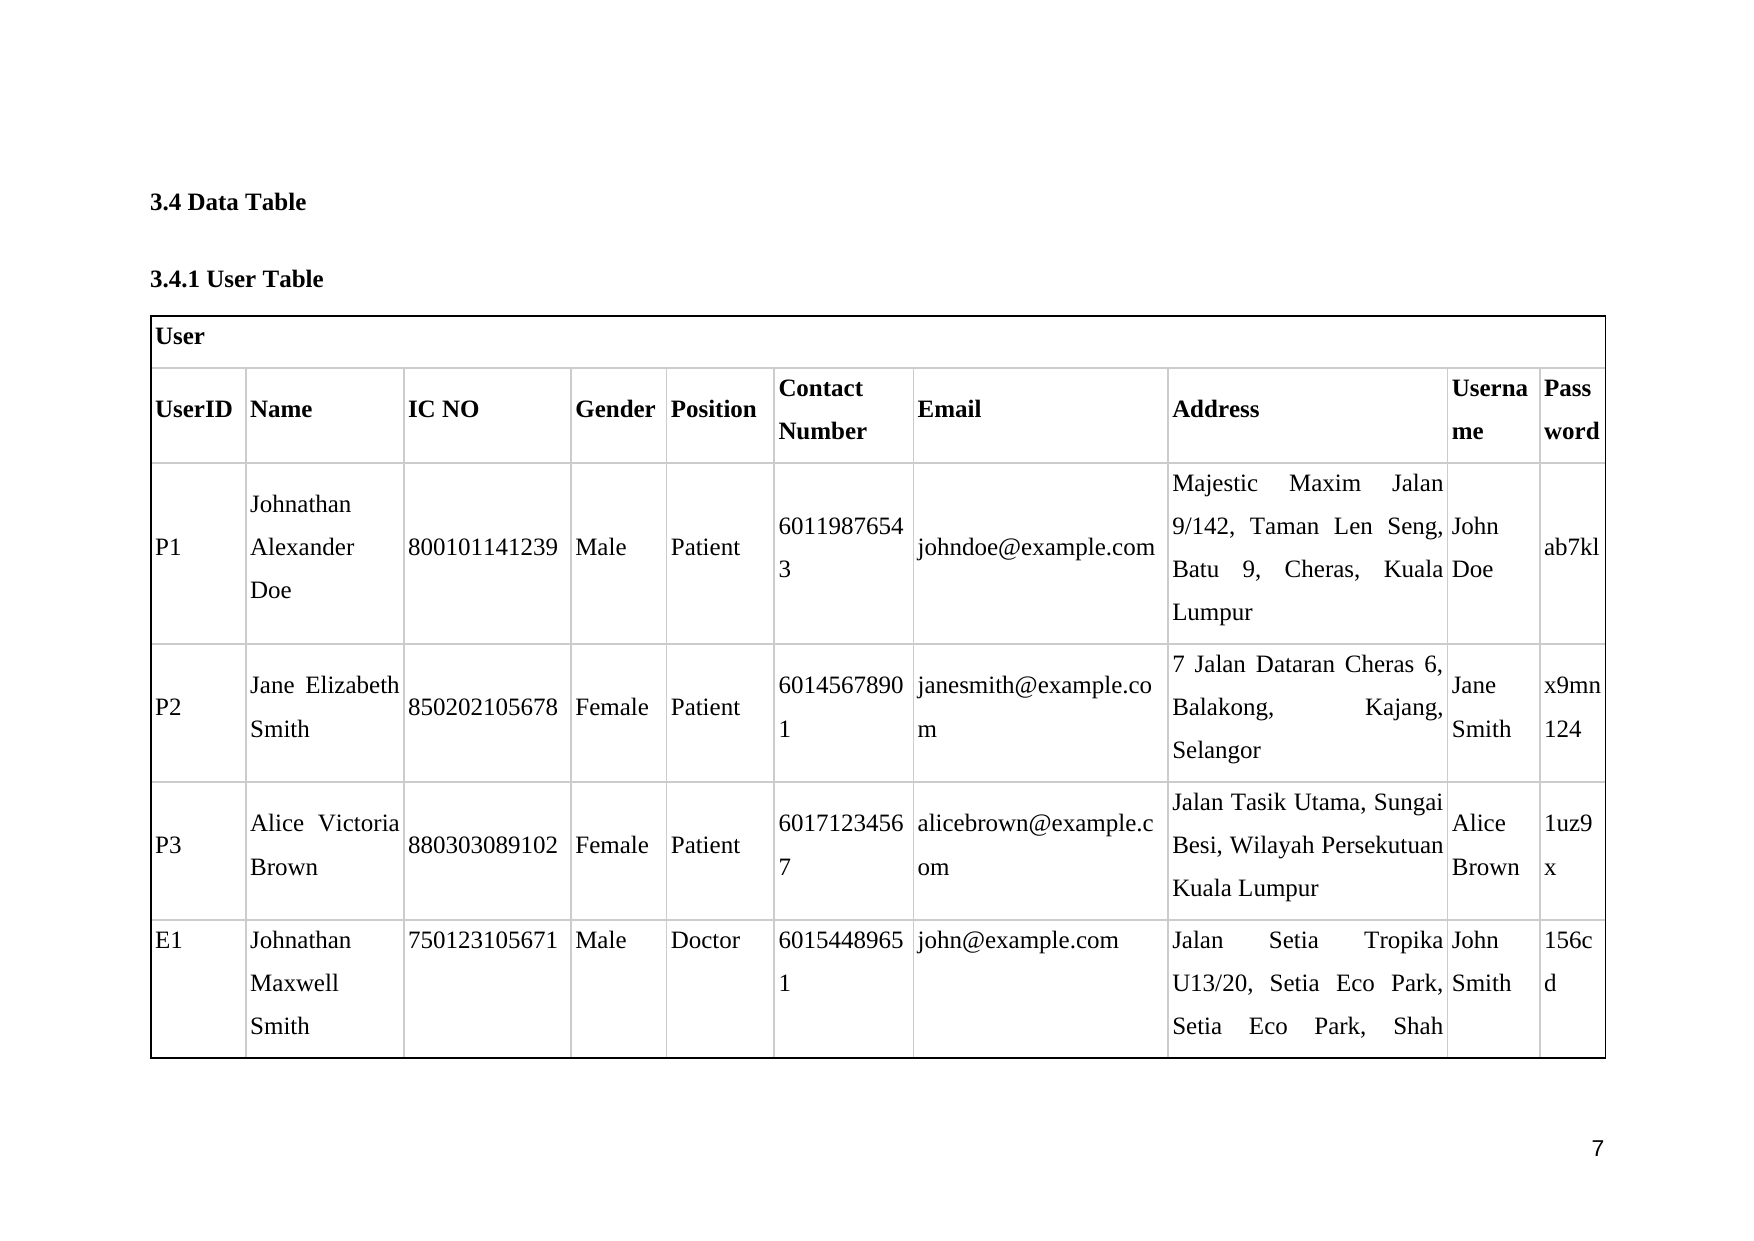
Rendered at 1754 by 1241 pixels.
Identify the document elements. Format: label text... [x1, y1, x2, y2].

table_cell x9mn124 [1541, 645, 1605, 781]
table_cell Female [572, 783, 666, 919]
table_cell Male [572, 921, 666, 1057]
table_cell Jalan Tasik Utama, Sungai Besi, Wilayah Persekutuan Kuala Lumpur [1169, 783, 1447, 919]
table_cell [247, 921, 403, 1057]
table_cell Patient [667, 464, 773, 643]
table_header User [152, 317, 1605, 367]
table_cell E1 [152, 921, 245, 1057]
table_cell janesmith@example.com [914, 645, 1167, 781]
table_cell 1uz9x [1541, 783, 1605, 919]
table_cell 880303089102 [405, 783, 570, 919]
table_cell johndoe@example.com [914, 464, 1167, 643]
table_cell Email [914, 369, 1167, 462]
table_cell Gender [572, 369, 666, 462]
table_cell 7 Jalan Dataran Cheras 6, Balakong, Kajang, Selangor [1169, 645, 1447, 781]
table_cell Jane Smith [1448, 645, 1539, 781]
table_cell IC NO [405, 369, 570, 462]
table_cell 800101141239 [405, 464, 570, 643]
table_cell Address [1169, 369, 1447, 462]
table_cell Jane Elizabeth Smith [247, 645, 403, 781]
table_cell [1169, 921, 1447, 1057]
subtitle 3.4.1 User Table [150, 264, 1604, 293]
table_cell 750123105671 [405, 921, 570, 1057]
table_cell John Smith [1448, 921, 1539, 1057]
table_cell 156cd [1541, 921, 1605, 1057]
table_cell UserID [152, 369, 245, 462]
table_cell Contact Number [775, 369, 913, 462]
table_cell Username [1448, 369, 1539, 462]
table_cell Doctor [667, 921, 773, 1057]
table_cell Majestic Maxim Jalan 9/142, Taman Len Seng, Batu 9, Cheras, Kuala Lumpur [1169, 464, 1447, 643]
table_cell 60171234567 [775, 783, 913, 919]
table_cell Alice Victoria Brown [247, 783, 403, 919]
table_cell Male [572, 464, 666, 643]
table_cell 60154489651 [775, 921, 913, 1057]
table_cell P3 [152, 783, 245, 919]
subtitle 3.4 Data Table [150, 187, 1604, 216]
table_cell Female [572, 645, 666, 781]
table_cell john@example.com [914, 921, 1167, 1057]
table_cell 850202105678 [405, 645, 570, 781]
table_cell alicebrown@example.com [914, 783, 1167, 919]
table_cell Patient [667, 645, 773, 781]
table_cell Password [1541, 369, 1605, 462]
table_cell 60145678901 [775, 645, 913, 781]
table_cell Alice Brown [1448, 783, 1539, 919]
table_cell P1 [152, 464, 245, 643]
table_cell P2 [152, 645, 245, 781]
table_cell Position [667, 369, 773, 462]
table_cell John Doe [1448, 464, 1539, 643]
table_cell Patient [667, 783, 773, 919]
table_cell 60119876543 [775, 464, 913, 643]
table_cell Name [247, 369, 403, 462]
table_cell ab7kl [1541, 464, 1605, 643]
table_cell Johnathan Alexander Doe [247, 464, 403, 643]
